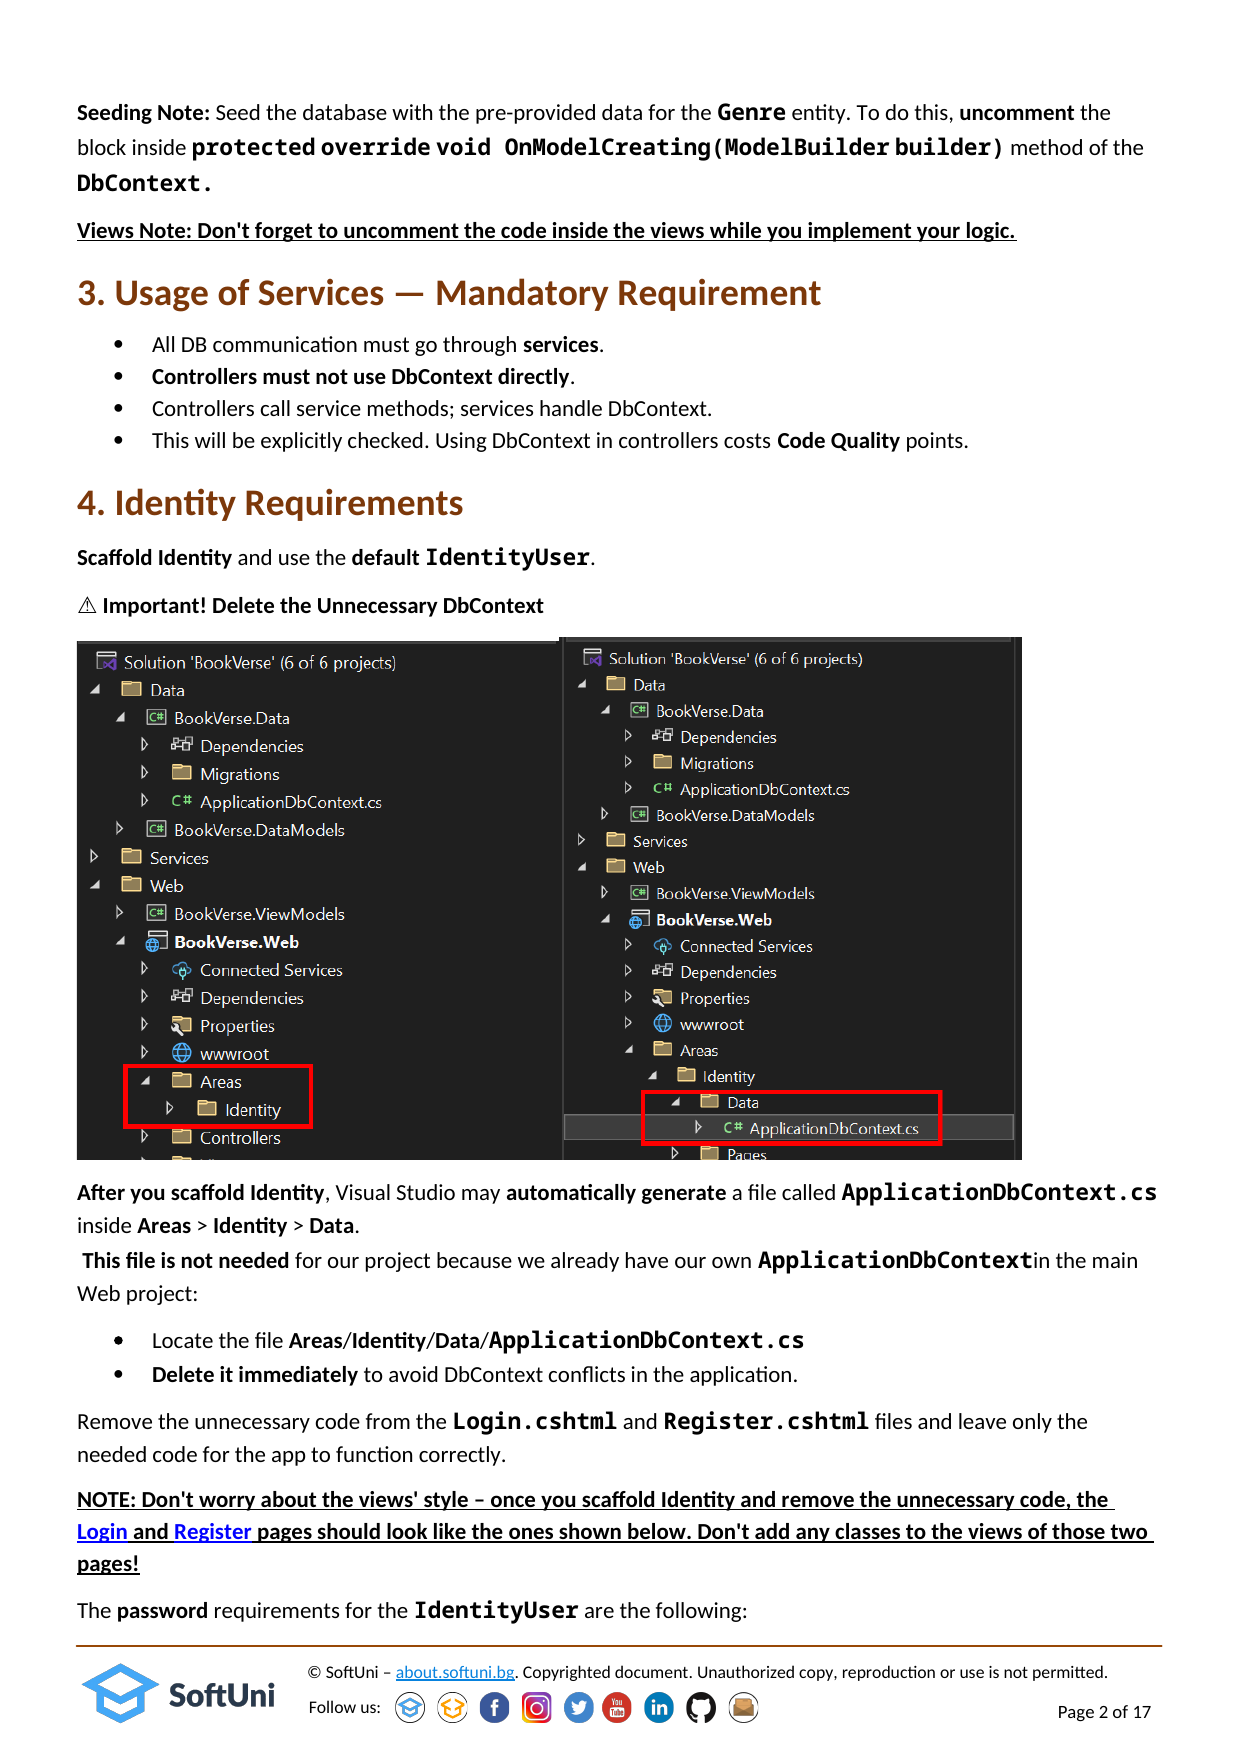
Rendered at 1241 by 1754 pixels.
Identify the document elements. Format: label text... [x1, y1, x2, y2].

picture [437, 1692, 468, 1723]
subtitle Usage of Services — Mandatory Requirement [77, 269, 1163, 314]
picture [686, 1692, 716, 1723]
text ⚠️ Important! Delete the Unnecessary DbContext [77, 589, 1163, 620]
picture [644, 1692, 653, 1701]
picture [644, 1714, 653, 1723]
picture [602, 1692, 632, 1723]
picture [395, 1692, 425, 1723]
picture [665, 1692, 674, 1701]
text Scaffold Identity and use the default IdentityUser. [77, 540, 1163, 572]
picture [658, 1705, 667, 1714]
text The password requirements for the IdentityUser are the following: [77, 1594, 1163, 1625]
picture [665, 1714, 674, 1723]
text Views Note: Don't forget to uncomment the code inside the views while you implement your logic. [77, 216, 1163, 244]
text NOTE: Don't worry about the views' style – once you scaffold Identity and remove the unnecessary code, the Login and Register pages should look like the ones shown below. Don't add any classes to the views of those two pages! [77, 1485, 1163, 1577]
list All DB communication must go through services. [114, 330, 1163, 358]
picture [728, 1692, 759, 1723]
picture [564, 1692, 594, 1723]
text Remove the unnecessary code from the Login.cshtml and Register.cshtml files and leave only the needed code for the app to function correctly. [77, 1405, 1163, 1468]
picture [75, 1658, 281, 1729]
subtitle Identity Requirements [77, 479, 1163, 525]
text Seeding Note: Seed the database with the pre-provided data for the Genre entity. To do this, uncomment the block inside protected override void OnModelCreating(ModelBuilder builder) method of the DbContext. [77, 95, 1163, 198]
list Controllers must not use DbContext directly. [114, 362, 1163, 390]
picture [479, 1692, 510, 1723]
list Controllers call service methods; services handle DbContext. [114, 394, 1163, 422]
list Delete it immediately to avoid DbContext conflicts in the application. [114, 1360, 1163, 1388]
picture [76, 637, 1022, 1160]
picture [522, 1692, 552, 1723]
list Locate the file Areas/Identity/Data/ApplicationDbContext.cs [114, 1324, 1163, 1355]
text After you scaffold Identity, Visual Studio may automatically generate a file called ApplicationDbContext.cs inside Areas > Identity > Data. This file is not needed for our project because we already have our own ApplicationDbContextin the main Web project: [77, 1176, 1163, 1307]
list This will be explicitly checked. Using DbContext in controllers costs Code Quality points. [114, 426, 1163, 454]
